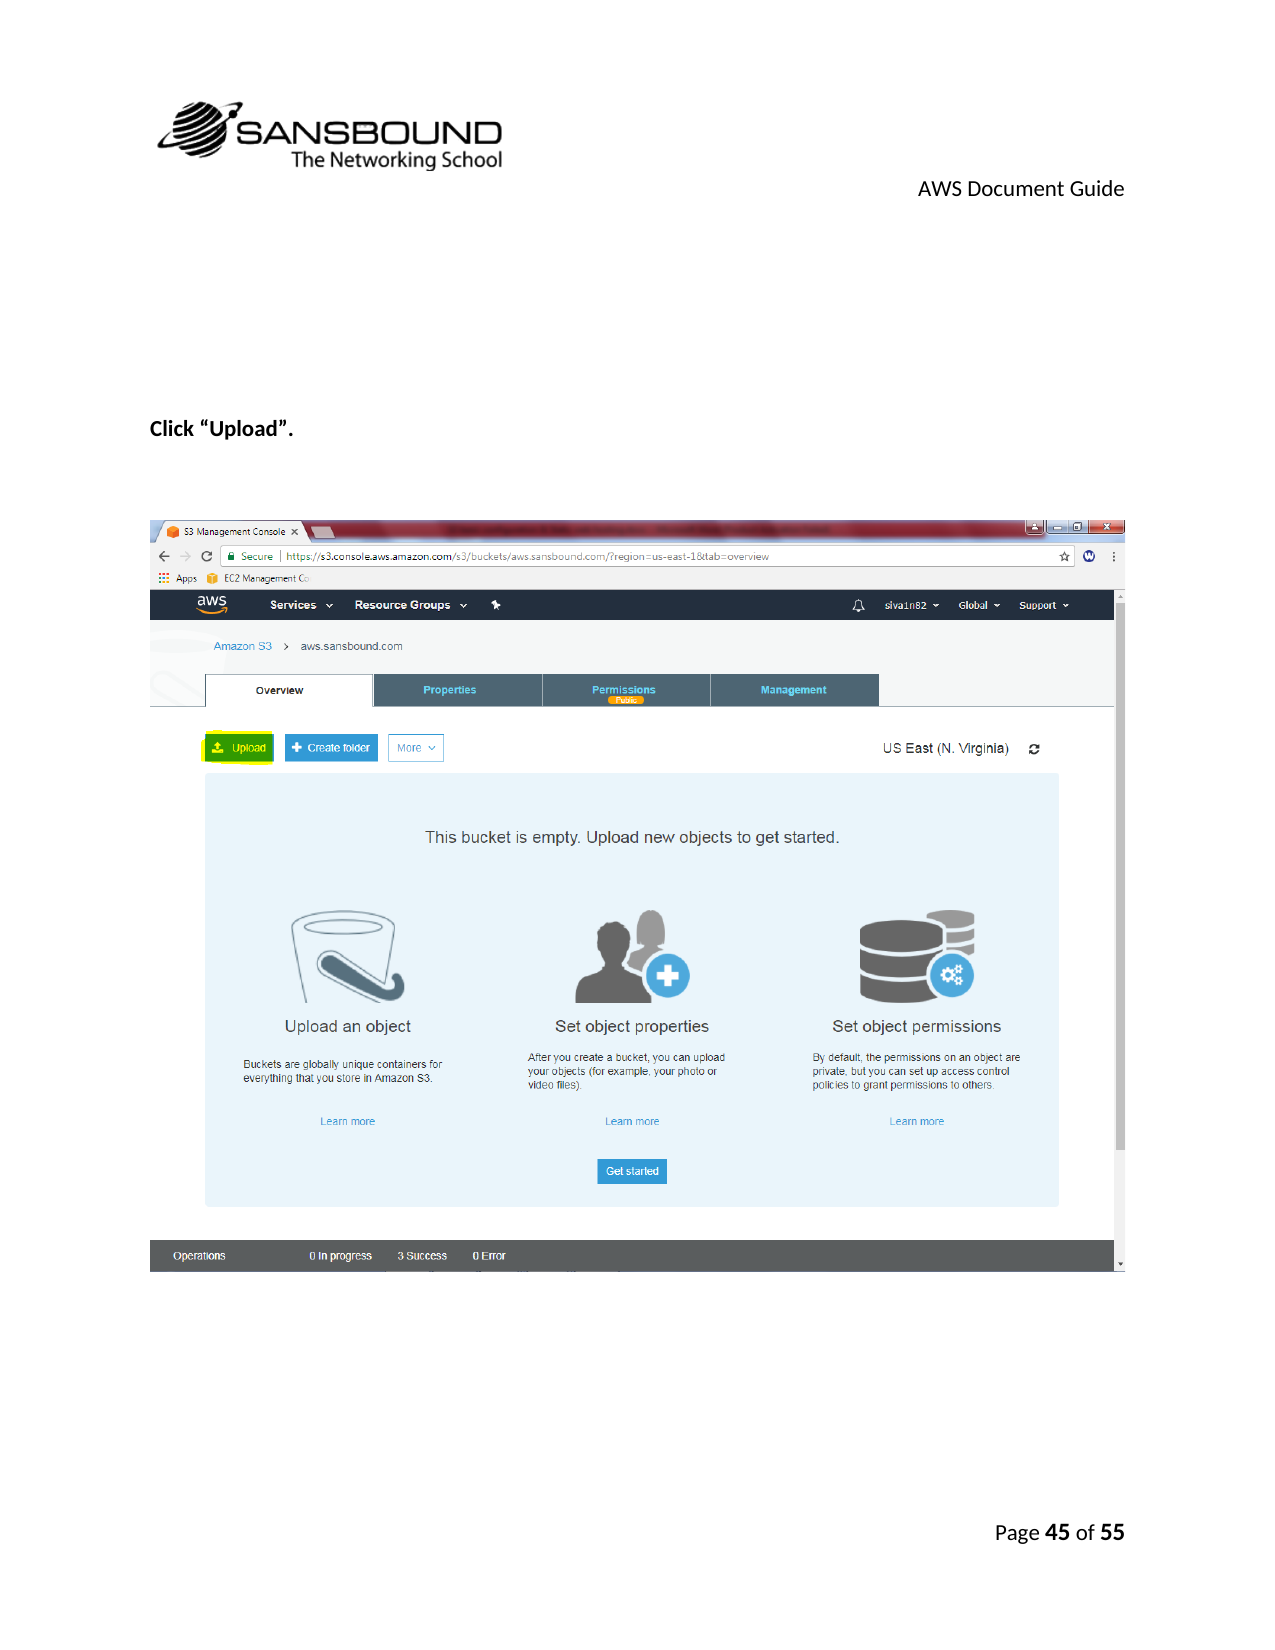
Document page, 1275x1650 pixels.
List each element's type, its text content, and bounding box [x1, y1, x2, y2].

text Click “Upload”. [150, 414, 1125, 442]
picture [150, 75, 514, 197]
picture [150, 520, 1125, 1272]
